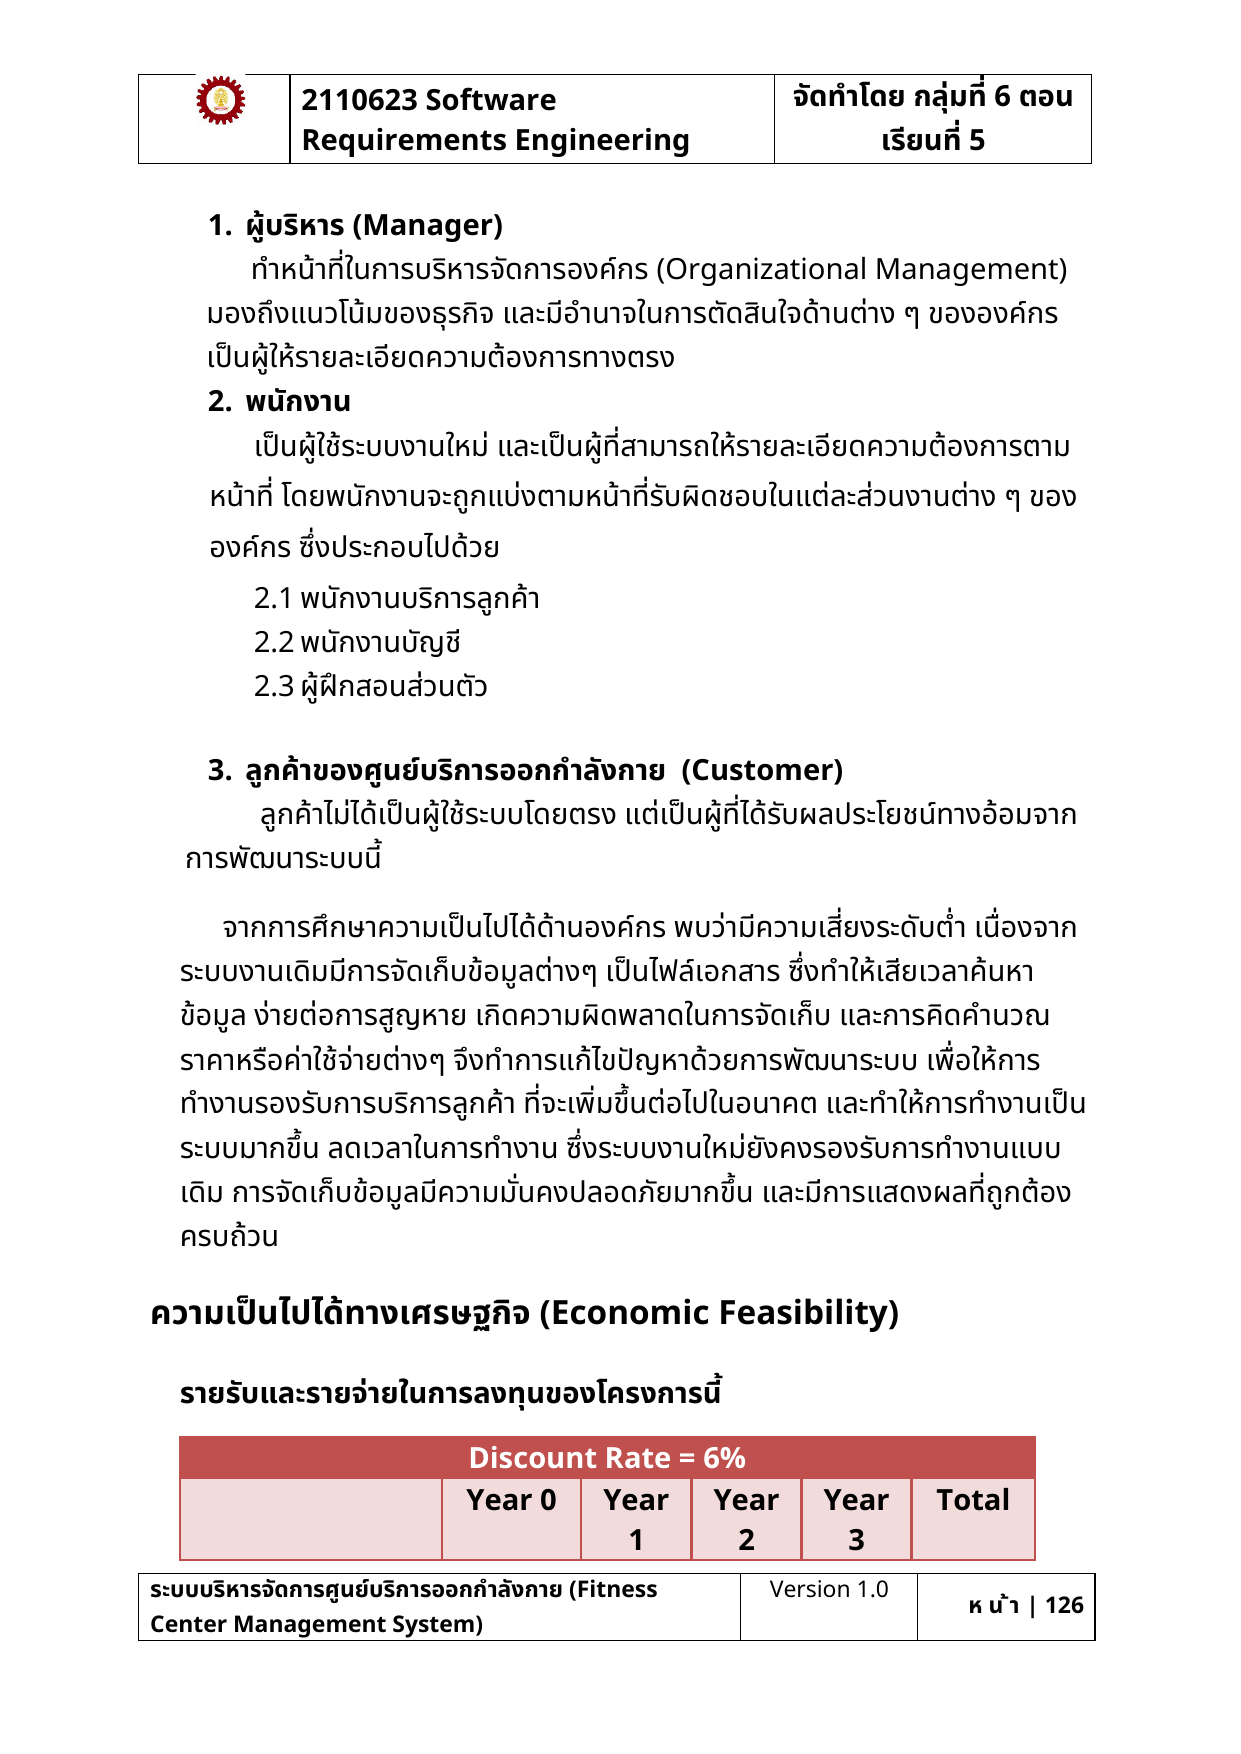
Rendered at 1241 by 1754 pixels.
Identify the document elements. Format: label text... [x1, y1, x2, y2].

table_cell Year 1 [582, 1479, 690, 1559]
picture [195, 74, 246, 125]
list ผู้บริหาร (Manager) [208, 204, 1090, 248]
text จากการศึกษาความเป็นไปได้ด้านองค์กร พบว่ามีความเสี่ยงระดับต่ำ เนื่องจากระบบงานเดิมมีการจัดเก็บข้อมูลต่างๆ เป็นไฟล์เอกสาร ซึ่งทำให้เสียเวลาค้นหาข้อมูล ง่ายต่อการสูญหาย เกิดความผิดพลาดในการจัดเก็บ และการคิดคำนวณราคาหรือค่าใช้จ่ายต่างๆ จึงทำการแก้ไขปัญหาด้วยการพัฒนาระบบ เพื่อให้การทำงานรองรับการบริการลูกค้า ที่จะเพิ่มขึ้นต่อไปในอนาคต และทำให้การทำงานเป็นระบบมากขึ้น ลดเวลาในการทำงาน ซึ่งระบบงานใหม่ยังคงรองรับการทำงานแบบเดิม การจัดเก็บข้อมูลมีความมั่นคงปลอดภัยมากขึ้น และมีการแสดงผลที่ถูกต้องครบถ้วน [179, 907, 1090, 1259]
text ทำหน้าที่ในการบริหารจัดการองค์กร (Organizational Management) มองถึงแนวโน้มของธุรกิจ และมีอำนาจในการตัดสินใจด้านต่าง ๆ ขององค์กร เป็นผู้ให้รายละเอียดความต้องการทางตรง [206, 248, 1090, 381]
subtitle รายรับและรายจ่ายในการลงทุนของโครงการนี้ [179, 1372, 1090, 1416]
table_cell Year 3 [803, 1479, 910, 1559]
table_cell [181, 1479, 441, 1559]
list ผู้ฝึกสอนส่วนตัว [253, 665, 1090, 710]
list พนักงานบริการลูกค้า [253, 577, 1090, 621]
list พนักงานบัญชี [253, 621, 1090, 665]
list ลูกค้าของศูนย์บริการออกกำลังกาย (Customer) [208, 749, 1090, 794]
table_header Discount Rate = 6% [181, 1438, 1034, 1477]
table_cell Total [913, 1479, 1034, 1559]
table_cell Year 2 [693, 1479, 800, 1559]
text ลูกค้าไม่ได้เป็นผู้ใช้ระบบโดยตรง แต่เป็นผู้ที่ได้รับผลประโยชน์ทางอ้อมจากการพัฒนาระบบนี้ [185, 794, 1090, 882]
list พนักงาน [208, 381, 1090, 425]
subtitle ความเป็นไปได้ทางเศรษฐกิจ (Economic Feasibility) [150, 1288, 1090, 1339]
table_cell Year 0 [443, 1479, 580, 1559]
text เป็นผู้ใช้ระบบงานใหม่ และเป็นผู้ที่สามารถให้รายละเอียดความต้องการตามหน้าที่ โดยพนักงานจะถูกแบ่งตามหน้าที่รับผิดชอบในแต่ละส่วนงานต่าง ๆ ขององค์กร ซึ่งประกอบไปด้วย [209, 425, 1090, 570]
